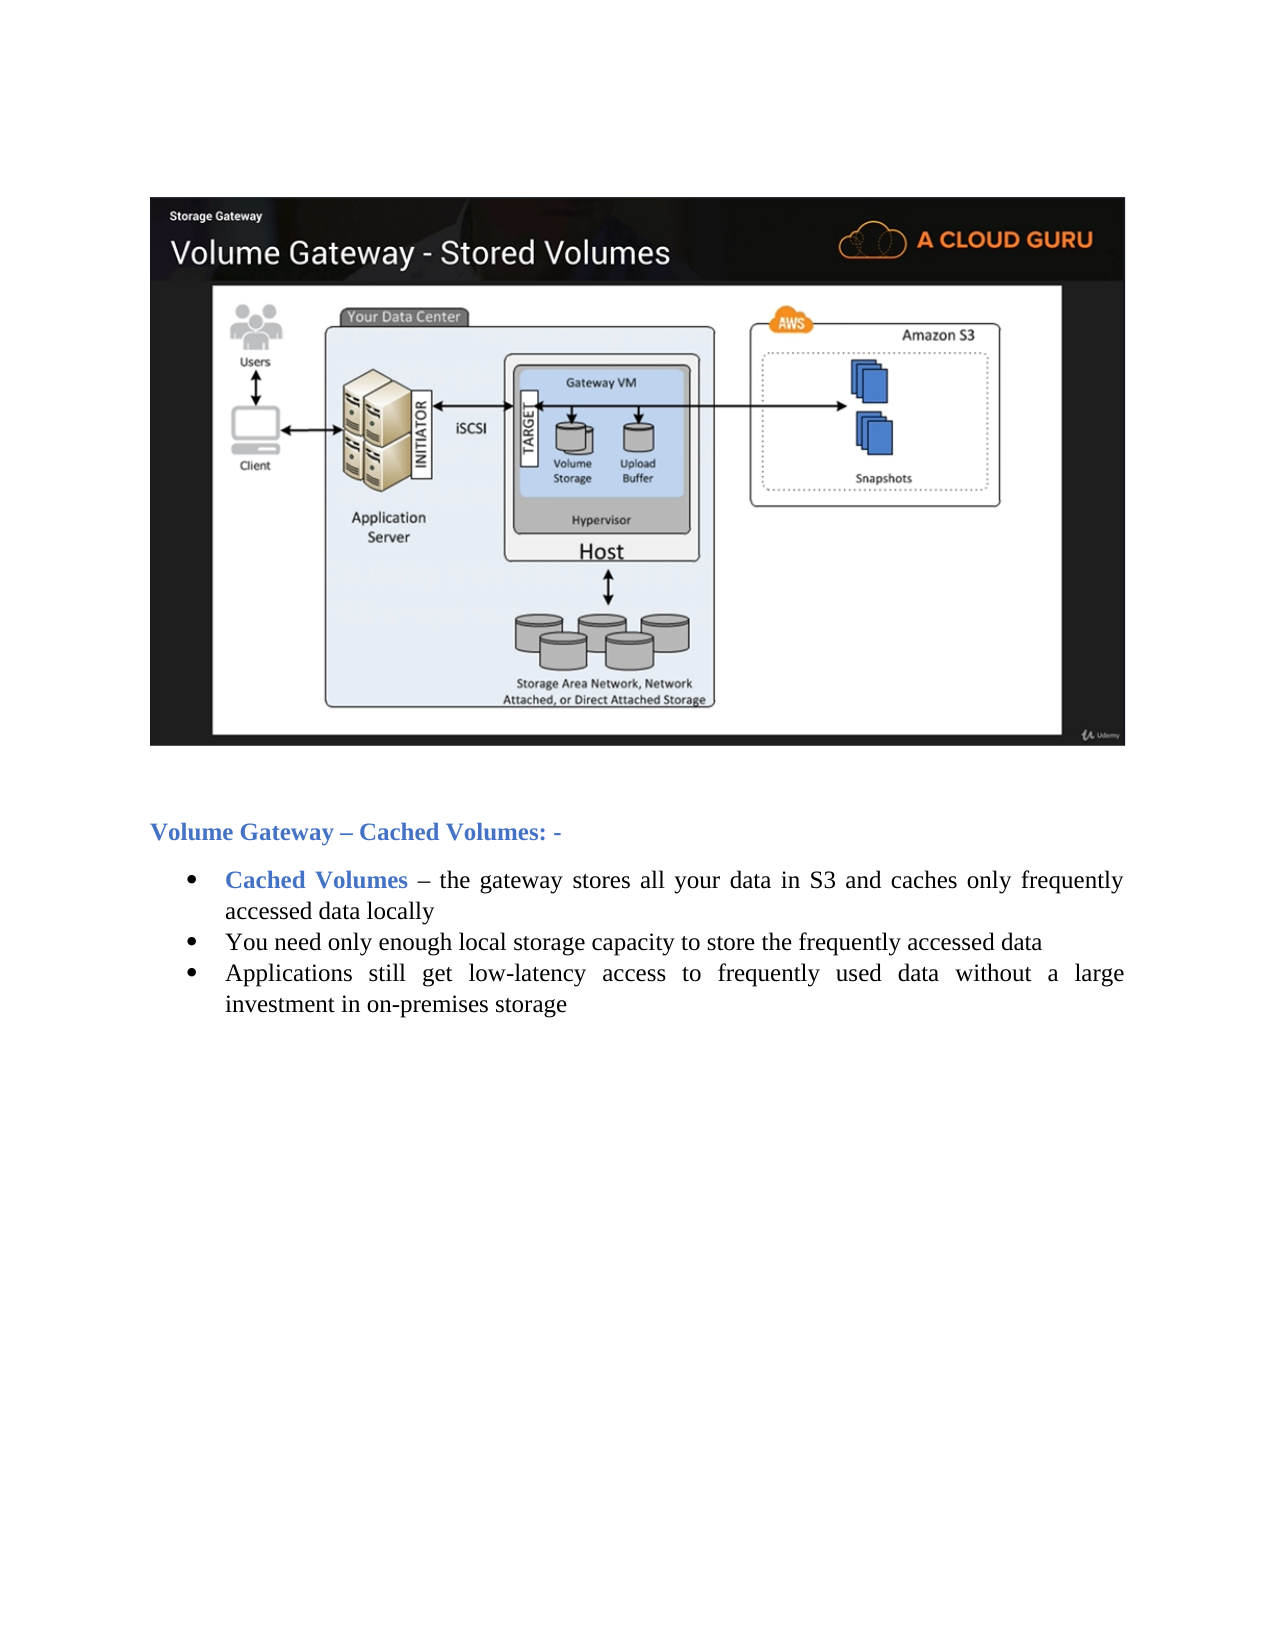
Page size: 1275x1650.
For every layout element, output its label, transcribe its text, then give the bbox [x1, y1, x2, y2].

list You need only enough local storage capacity to store the frequently accessed data [187, 927, 1125, 956]
list Cached Volumes – the gateway stores all your data in S3 and caches only frequently accessed data locally [187, 865, 1125, 925]
picture [150, 197, 1125, 751]
text Volume Gateway – Cached Volumes: - [150, 817, 1125, 846]
list Applications still get low-latency access to frequently used data without a large investment in on-premises storage [187, 958, 1125, 1018]
